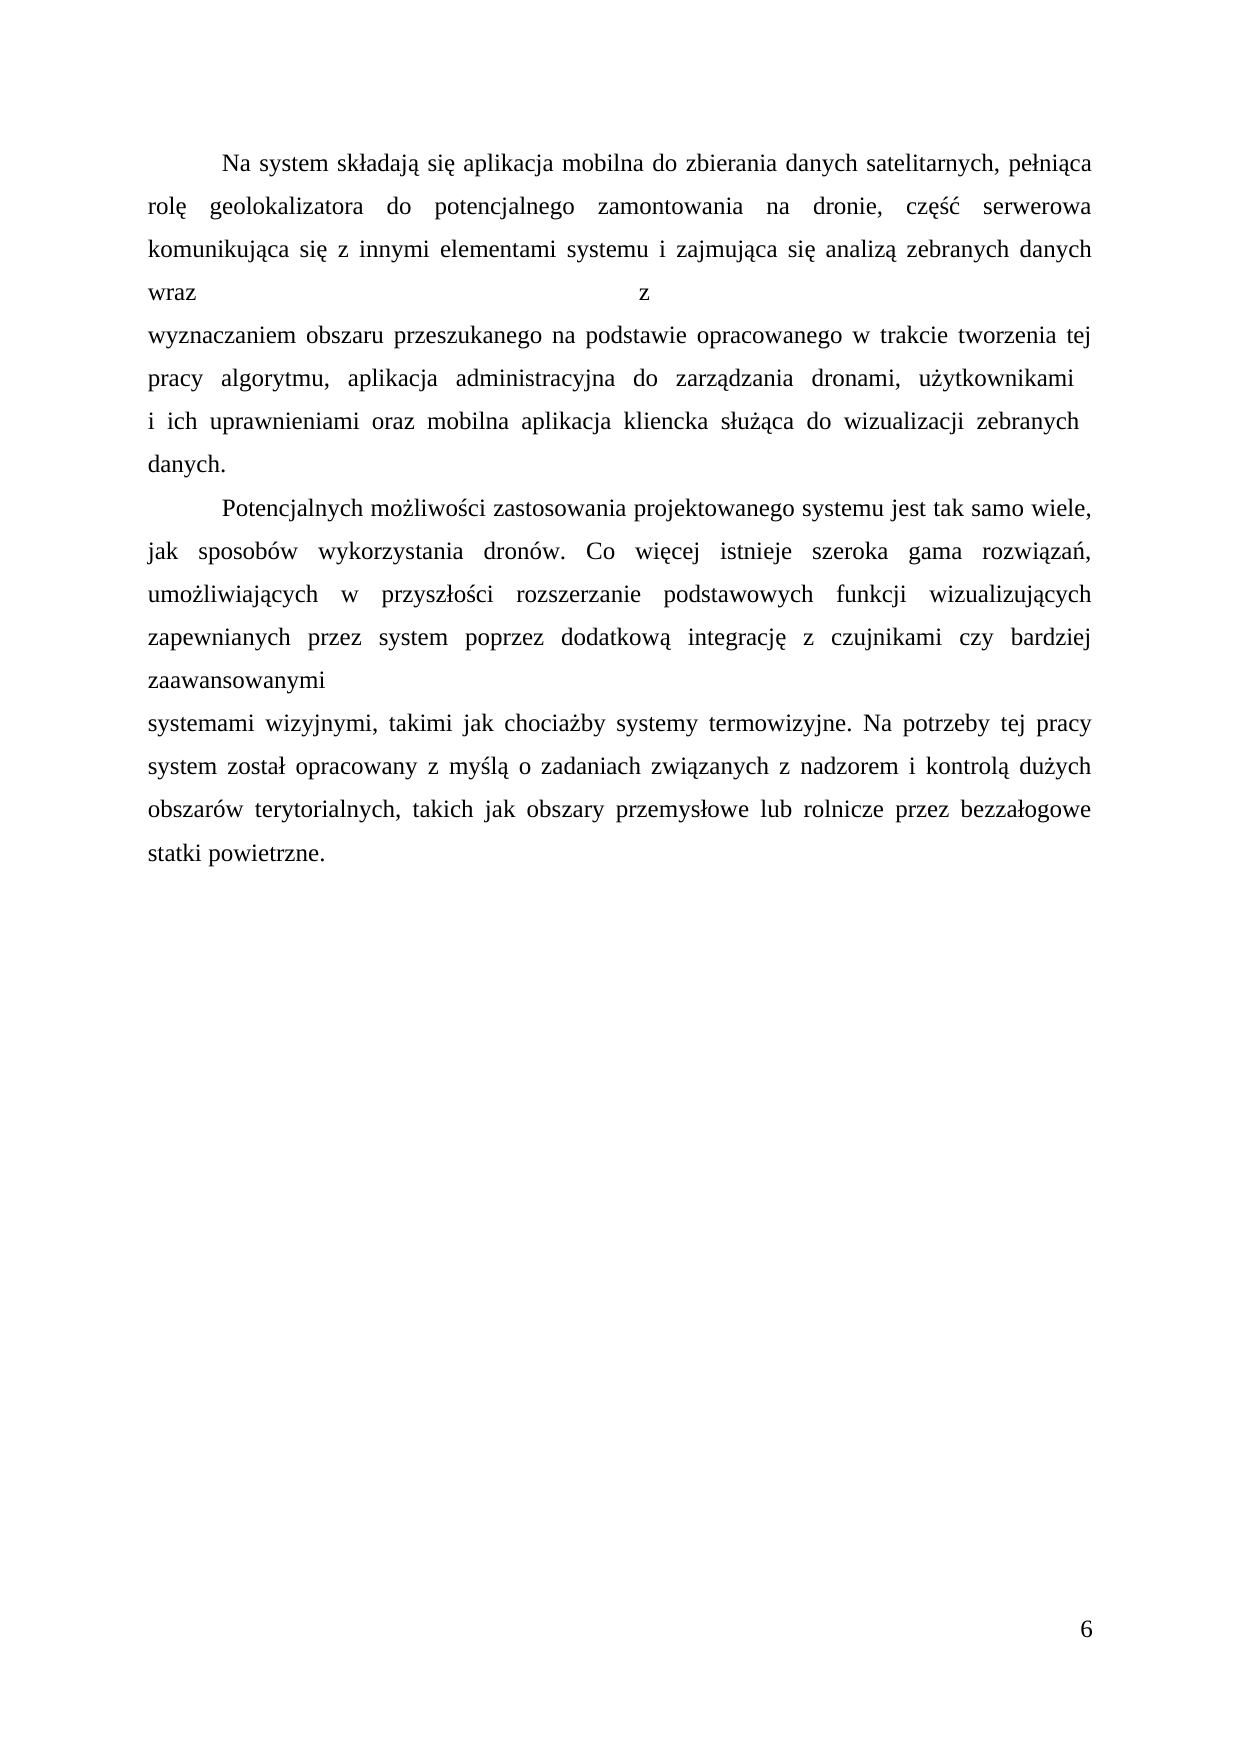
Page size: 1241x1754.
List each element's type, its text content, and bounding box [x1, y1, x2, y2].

text Potencjalnych możliwości zastosowania projektowanego systemu jest tak samo wiele, jak sposobów wykorzystania dronów. Co więcej istnieje szeroka gama rozwiązań, umożliwiających w przyszłości rozszerzanie podstawowych funkcji wizualizujących zapewnianych przez system poprzez dodatkową integrację z czujnikami czy bardziej zaawansowanymi systemami wizyjnymi, takimi jak chociażby systemy termowizyjne. Na potrzeby tej pracy system został opracowany z myślą o zadaniach związanych z nadzorem i kontrolą dużych obszarów terytorialnych, takich jak obszary przemysłowe lub rolnicze przez bezzałogowe statki powietrzne. [148, 493, 1092, 866]
text Na system składają się aplikacja mobilna do zbierania danych satelitarnych, pełniąca rolę geolokalizatora do potencjalnego zamontowania na dronie, część serwerowa komunikująca się z innymi elementami systemu i zajmująca się analizą zebranych danych wraz z wyznaczaniem obszaru przeszukanego na podstawie opracowanego w trakcie tworzenia tej pracy algorytmu, aplikacja administracyjna do zarządzania dronami, użytkownikami i ich uprawnieniami oraz mobilna aplikacja kliencka służąca do wizualizacji zebranych danych. [148, 148, 1092, 478]
